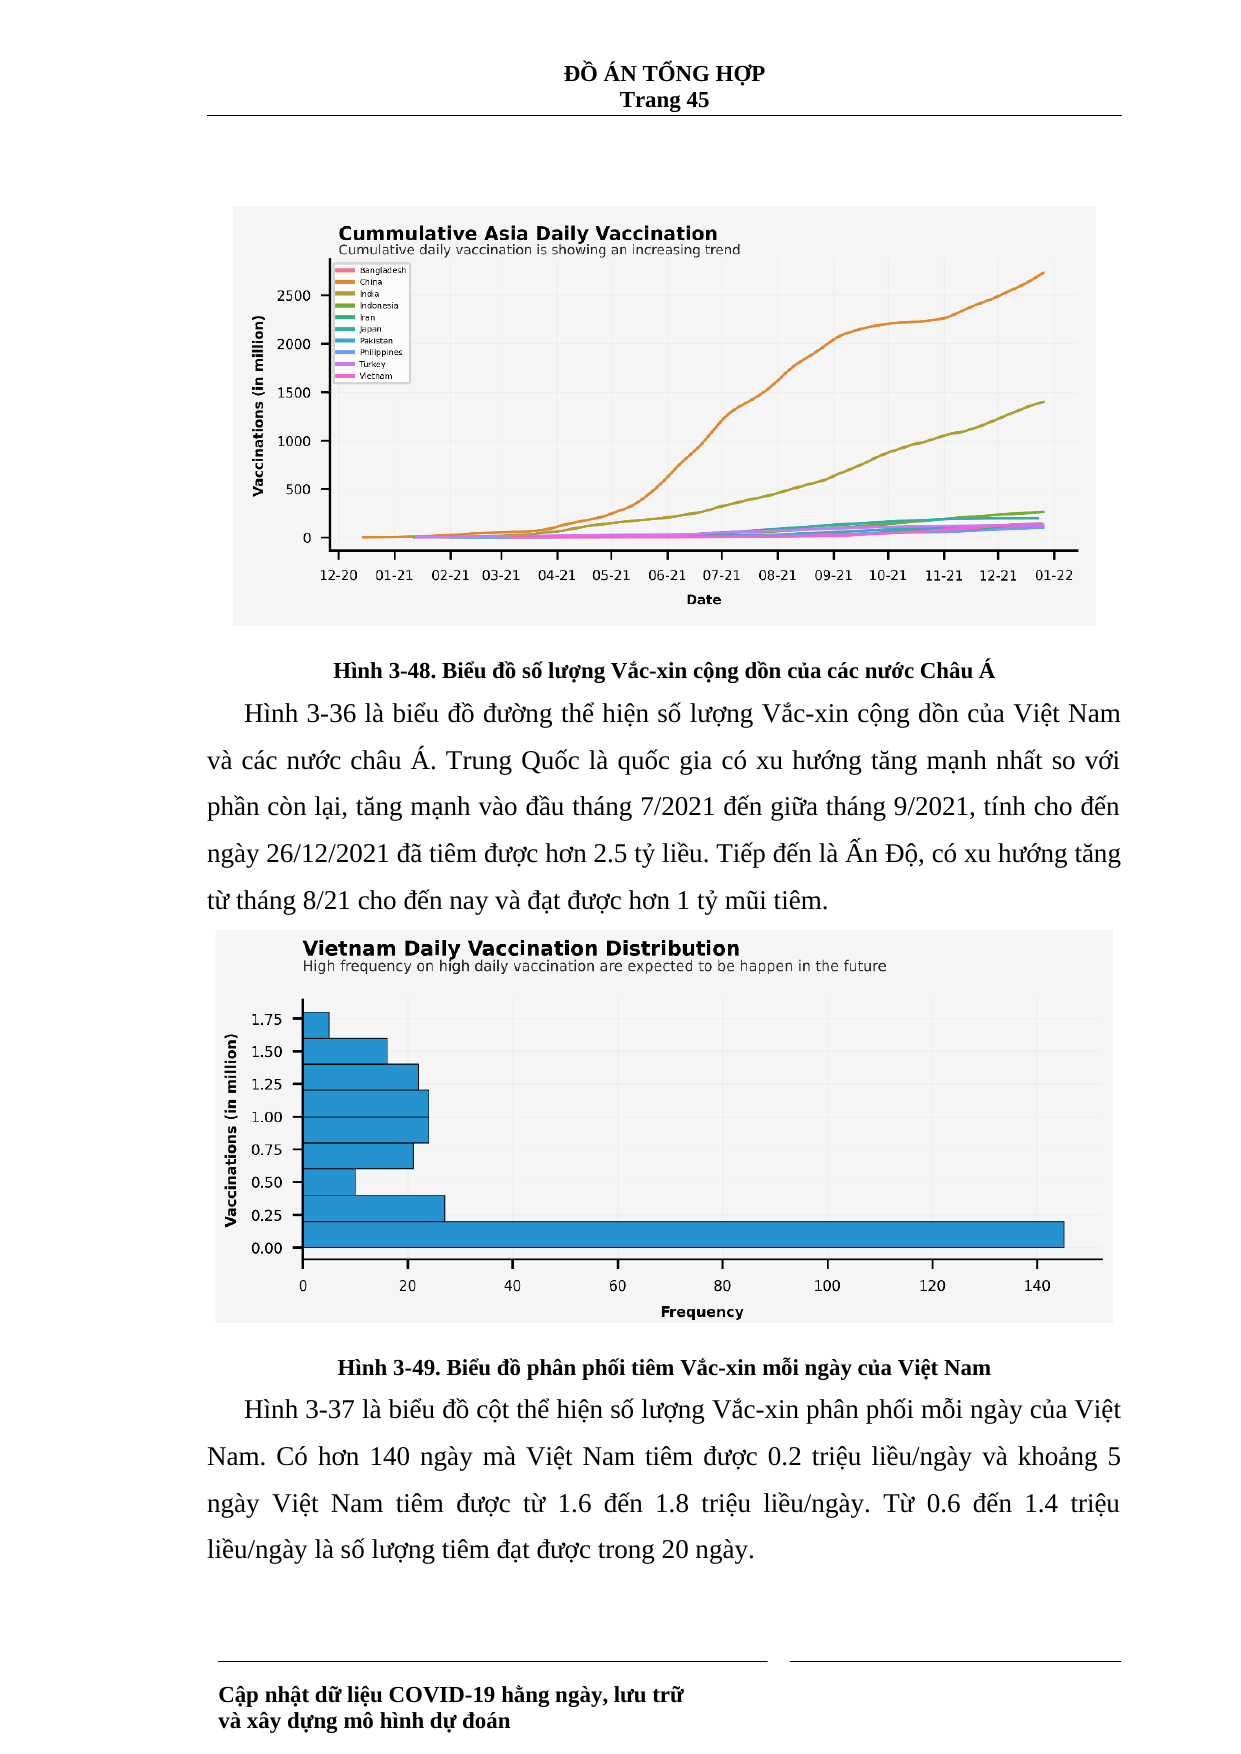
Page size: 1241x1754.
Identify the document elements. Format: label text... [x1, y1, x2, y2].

picture [233, 206, 1096, 626]
text Hình 3-37 là biểu đồ cột thể hiện số lượng Vắc-xin phân phối mỗi ngày của Việt Nam. Có hơn 140 ngày mà Việt Nam tiêm được 0.2 triệu liều/ngày và khoảng 5 ngày Việt Nam tiêm được từ 1.6 đến 1.8 triệu liều/ngày. Từ 0.6 đến 1.4 triệu liều/ngày là số lượng tiêm đạt được trong 20 ngày. [207, 1393, 1122, 1565]
text Hình 3-36 là biểu đồ đường thể hiện số lượng Vắc-xin cộng dồn của Việt Nam và các nước châu Á. Trung Quốc là quốc gia có xu hướng tăng mạnh nhất so với phần còn lại, tăng mạnh vào đầu tháng 7/2021 đến giữa tháng 9/2021, tính cho đến ngày 26/12/2021 đã tiêm được hơn 2.5 tỷ liều. Tiếp đến là Ấn Độ, có xu hướng tăng từ tháng 8/21 cho đến nay và đạt được hơn 1 tỷ mũi tiêm. [207, 697, 1122, 915]
picture [215, 930, 1114, 1323]
